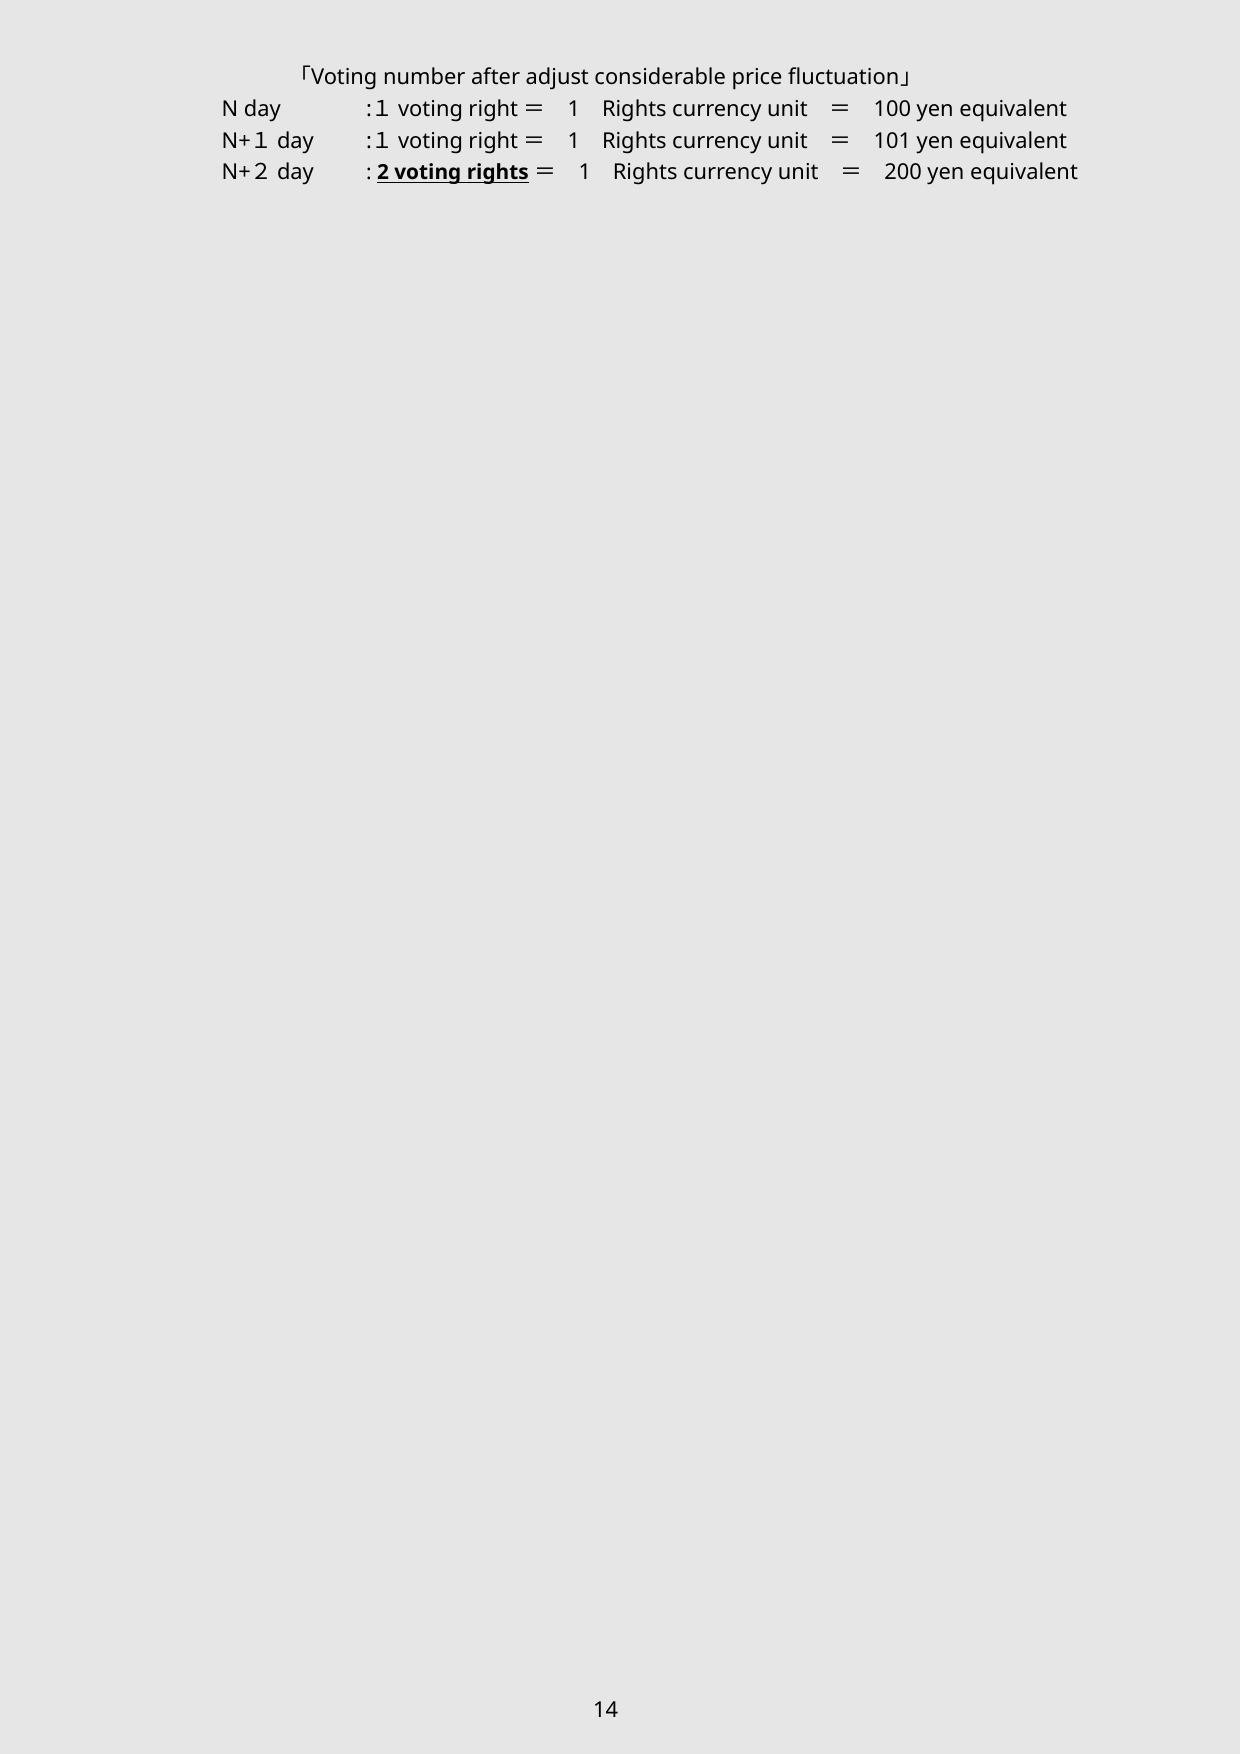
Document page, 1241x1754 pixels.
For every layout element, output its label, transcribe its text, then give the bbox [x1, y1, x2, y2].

text N day :１voting right ＝ 1 Rights currency unit ＝ 100 yen equivalent [103, 91, 1107, 123]
text 「Voting number after adjust considerable price fluctuation」 [103, 59, 1107, 91]
text N+１day :１voting right ＝ 1 Rights currency unit ＝ 101 yen equivalent [103, 123, 1107, 154]
text N+２day : 2 voting rights ＝ 1 Rights currency unit ＝ 200 yen equivalent [103, 154, 1107, 186]
